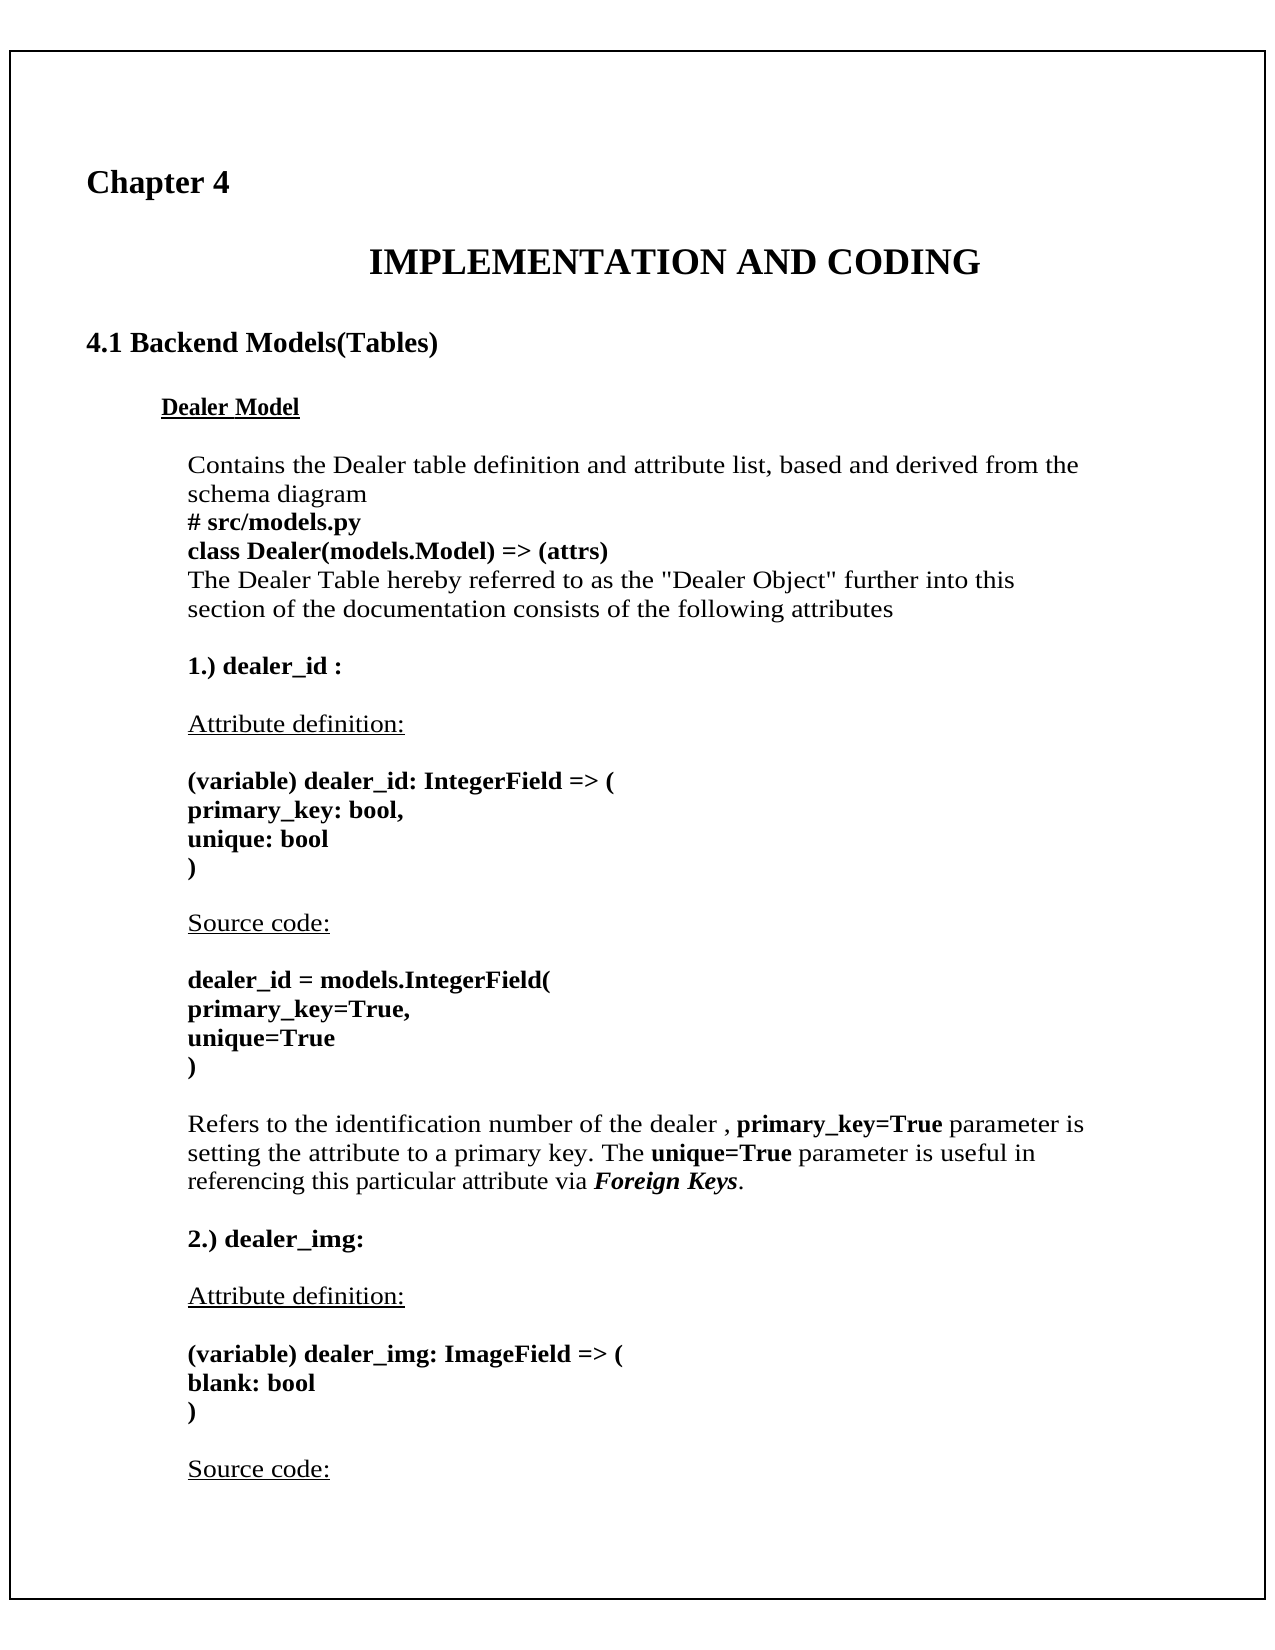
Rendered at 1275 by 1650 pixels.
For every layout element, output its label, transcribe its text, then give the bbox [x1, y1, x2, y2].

text primary_key=True, [187, 994, 1093, 1023]
text 4.1 Backend Models(Tables) [86, 325, 1264, 359]
text Refers to the identification number of the dealer , primary_key=True parameter is setting the attribute to a primary key. The unique=True parameter is useful in referencing this particular attribute via Foreign Keys. [187, 1109, 1093, 1195]
text Contains the Dealer table definition and attribute list, based and derived from the schema diagram [187, 450, 1093, 507]
text unique: bool [187, 824, 1093, 852]
text ) [187, 1396, 1093, 1425]
text blank: bool [187, 1368, 1093, 1396]
text Attribute definition: [112, 1281, 1093, 1310]
text The Dealer Table hereby referred to as the "Dealer Object" further into this section of the documentation consists of the following attributes [187, 565, 1093, 622]
text class Dealer(models.Model) => (attrs) [187, 536, 1093, 565]
text 2.) dealer_img: [187, 1224, 1093, 1253]
text (variable) dealer_img: ImageField => ( [187, 1339, 1093, 1368]
text Chapter 4 [86, 162, 1264, 201]
text ) [187, 852, 1093, 881]
text Source code: [112, 1454, 1093, 1483]
text # src/models.py [187, 507, 1093, 536]
text ) [187, 1051, 1093, 1080]
text Source code: [112, 908, 1093, 936]
text unique=True [187, 1023, 1093, 1051]
text primary_key: bool, [187, 795, 1093, 824]
text 1.) dealer_id : [187, 651, 1093, 680]
text (variable) dealer_id: IntegerField => ( [187, 766, 1093, 795]
subtitle Dealer Model [161, 392, 1264, 421]
text Attribute definition: [112, 709, 1093, 737]
text IMPLEMENTATION AND CODING [86, 239, 1264, 282]
text dealer_id = models.IntegerField( [187, 965, 1093, 994]
